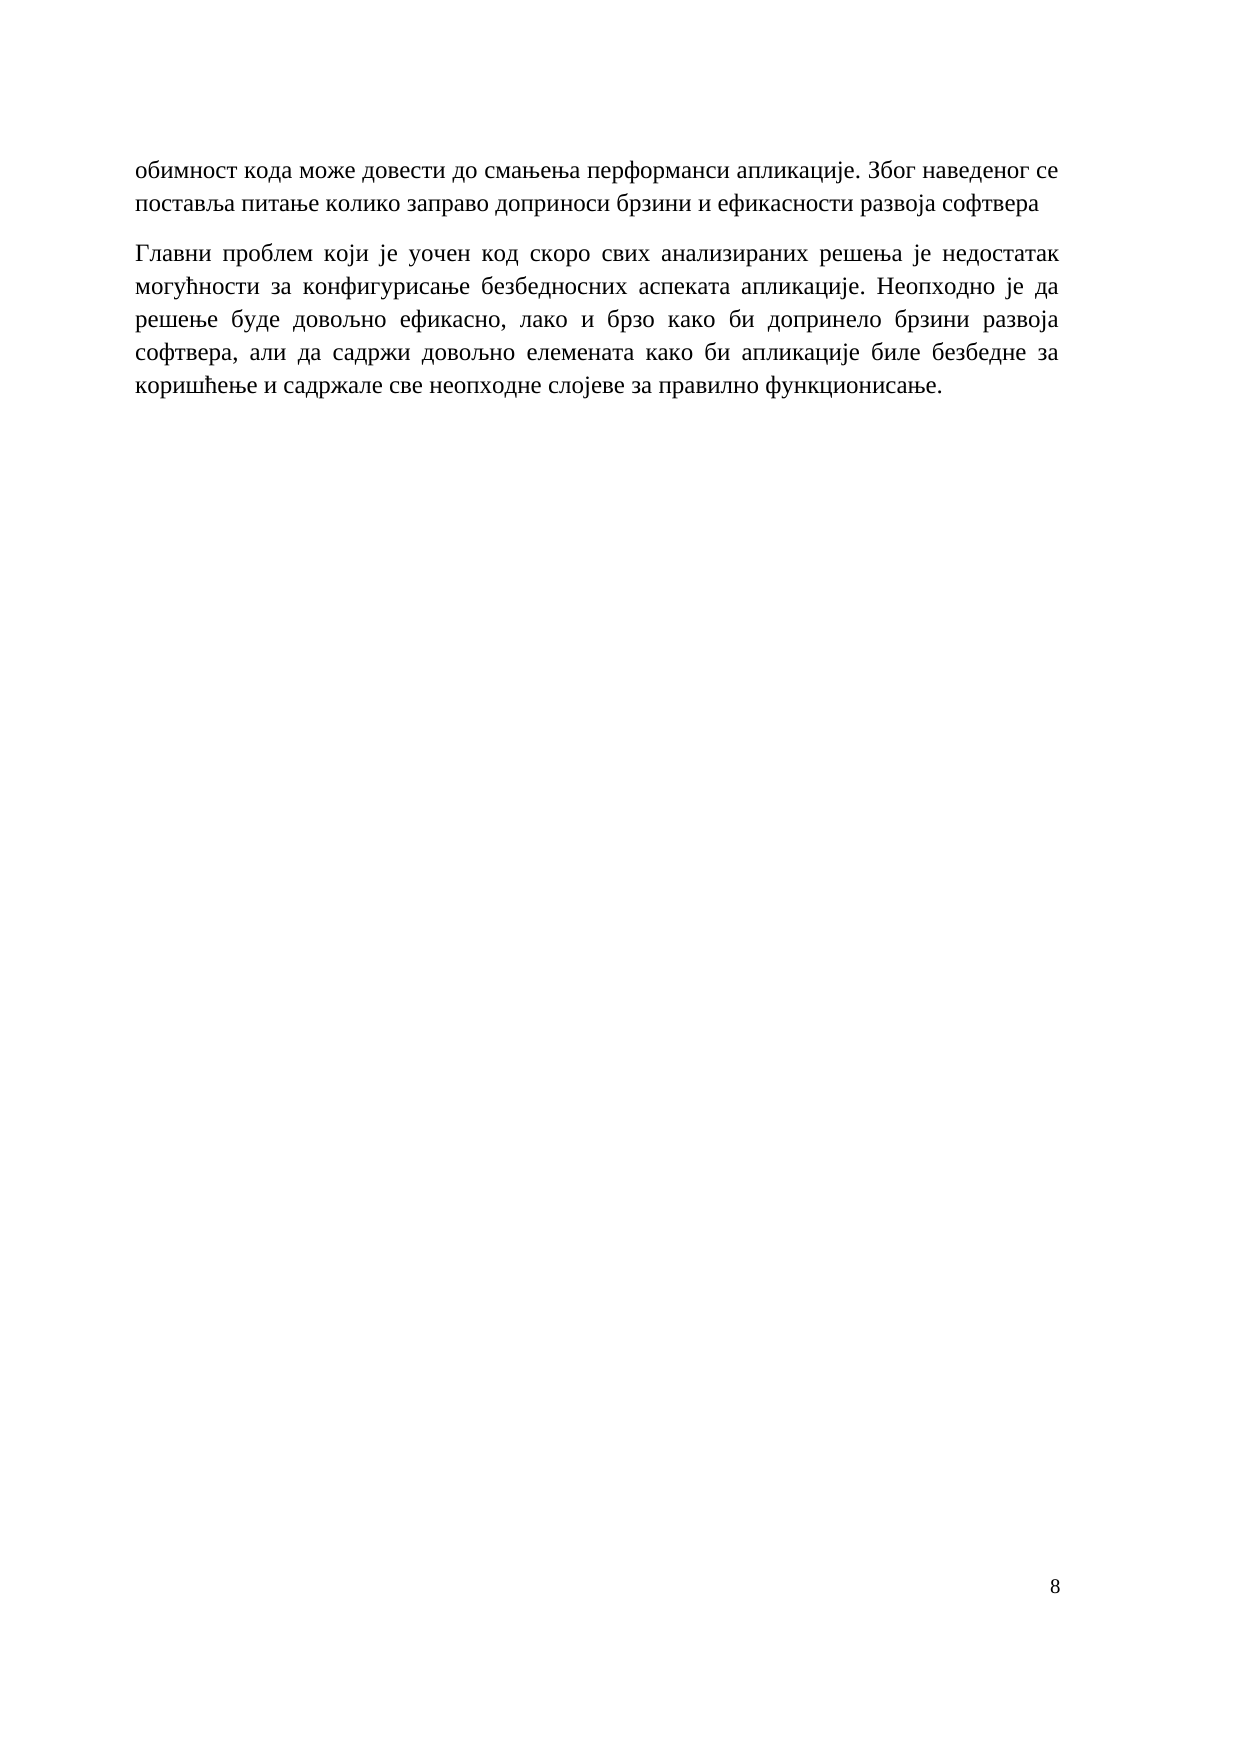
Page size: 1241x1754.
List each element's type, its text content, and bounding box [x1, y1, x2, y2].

text Главни проблем који је уочен код скоро свих анализираних решења је недостатак могућности за конфигурисање безбедносних аспеката апликације. Неопходно је да решење буде довољно ефикасно, лако и брзо како би допринело брзини развоја софтвера, али да садржи довољно елемената како би апликације биле безбедне за коришћење и садржале све неопходне слојеве за правилно функционисање. [135, 238, 1060, 399]
